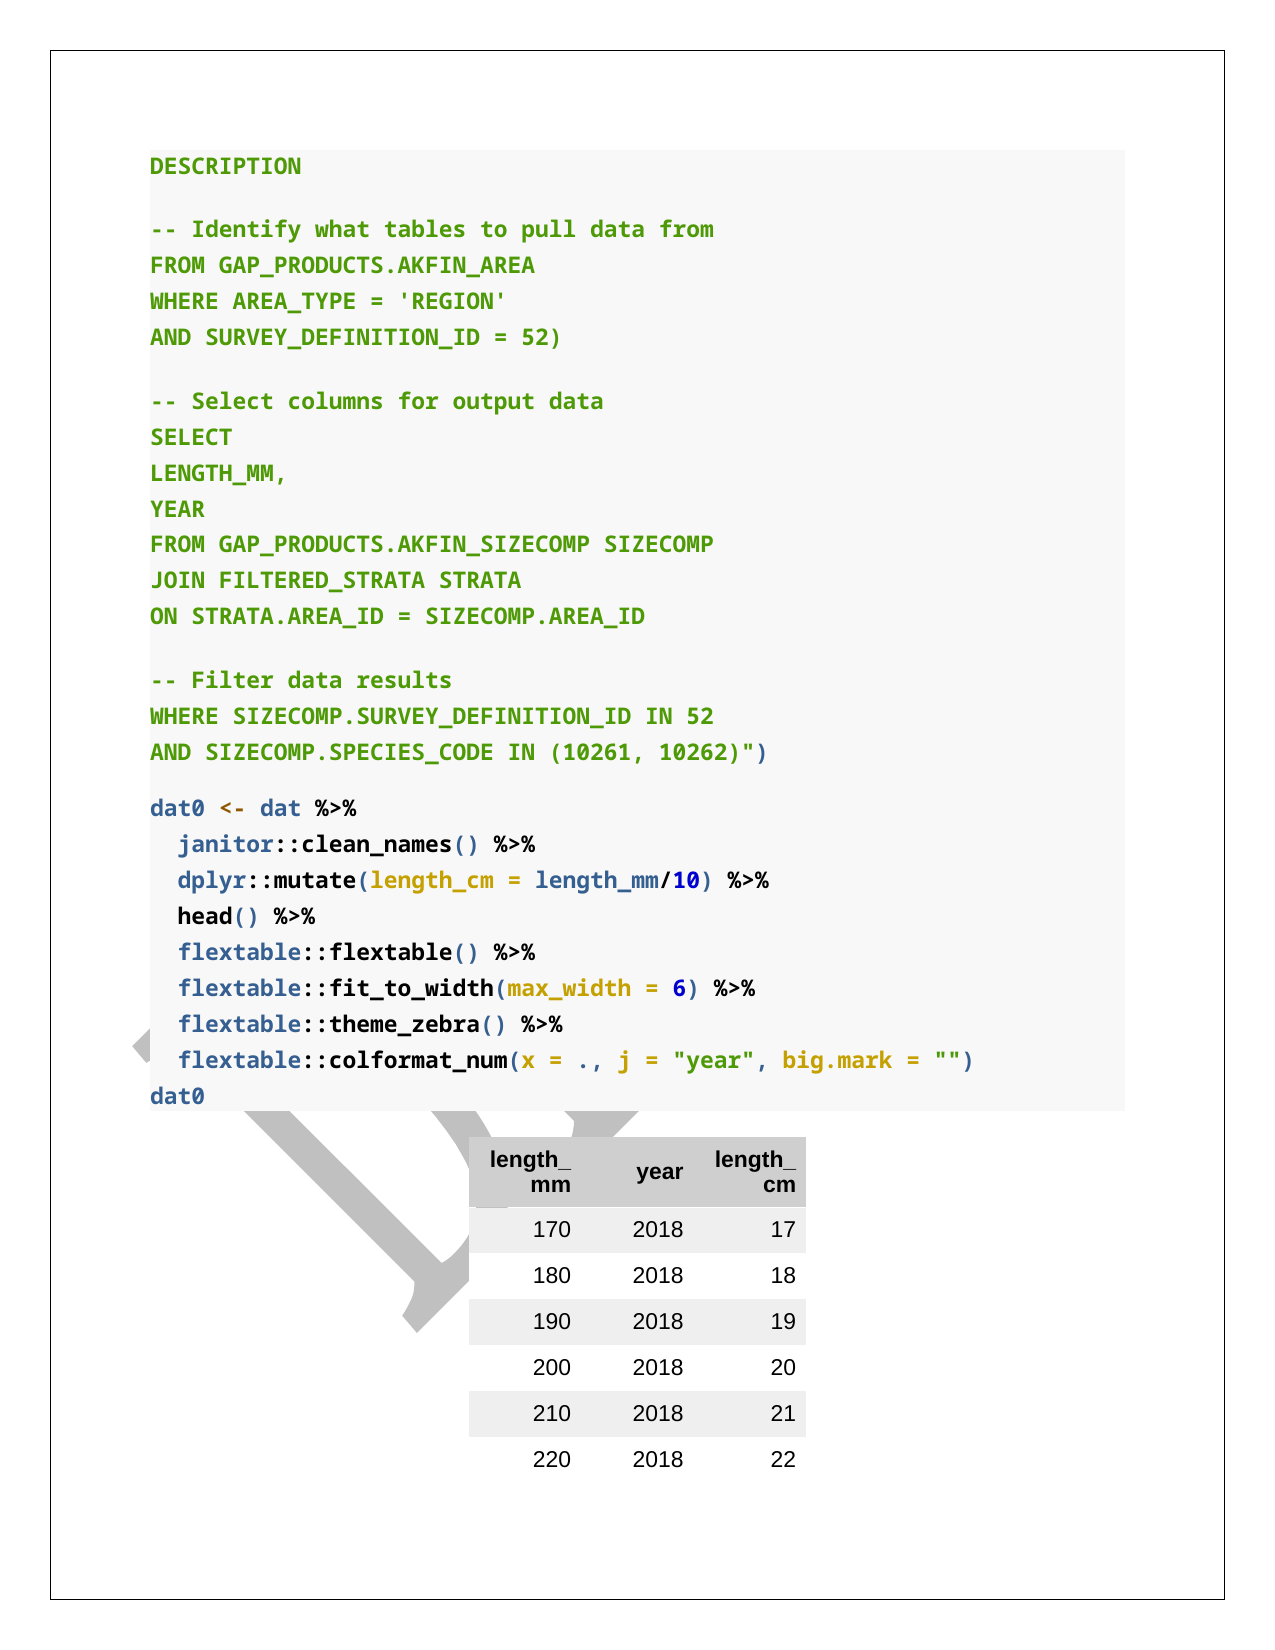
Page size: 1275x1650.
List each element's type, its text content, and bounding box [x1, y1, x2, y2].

table_cell 190 [469, 1299, 581, 1345]
table_cell 170 [469, 1208, 581, 1253]
table_cell 220 [469, 1437, 581, 1482]
table_cell 2018 [581, 1437, 694, 1482]
table_cell 2018 [581, 1299, 694, 1345]
table_cell 180 [469, 1253, 581, 1299]
table_header length_mm [469, 1137, 581, 1207]
table_cell 21 [694, 1391, 806, 1437]
table_cell 22 [694, 1437, 806, 1482]
table_cell 2018 [581, 1253, 694, 1299]
table_cell 2018 [581, 1391, 694, 1437]
table_cell 17 [694, 1208, 806, 1253]
table_header length_cm [694, 1137, 806, 1207]
table_header year [581, 1137, 694, 1207]
table_cell 210 [469, 1391, 581, 1437]
text dat0 <- dat %>% janitor::clean_names() %>% dplyr::mutate(length_cm = length_mm/10) %>% head() %>% flextable::flextable() %>% flextable::fit_to_width(max_width = 6) %>% flextable::theme_zebra() %>% flextable::colformat_num(x = ., j = "year", big.mark = "") dat0 [150, 792, 1125, 1111]
table_cell 19 [694, 1299, 806, 1345]
table_cell 2018 [581, 1345, 694, 1391]
table_cell 2018 [581, 1208, 694, 1253]
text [150, 150, 1125, 767]
table_cell 18 [694, 1253, 806, 1299]
table_cell 20 [694, 1345, 806, 1391]
table_cell 200 [469, 1345, 581, 1391]
